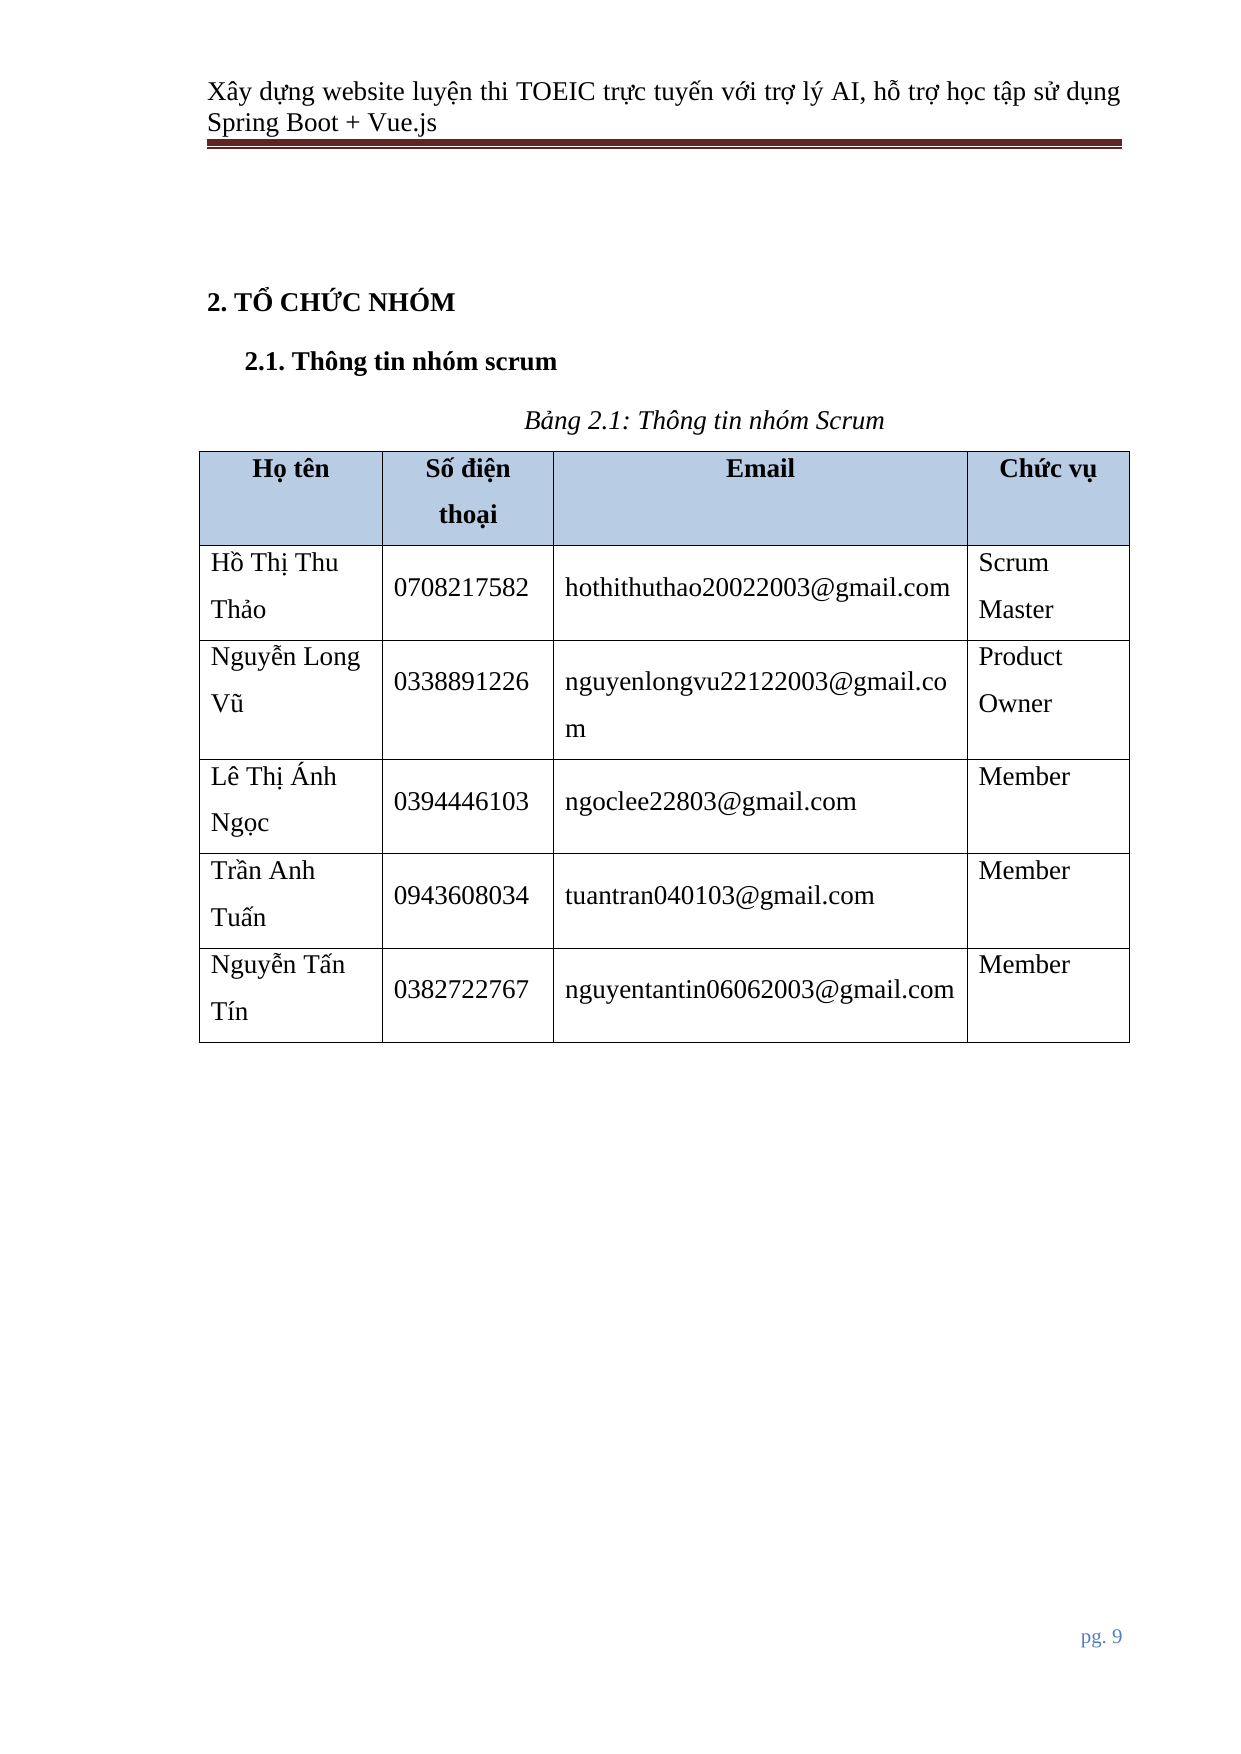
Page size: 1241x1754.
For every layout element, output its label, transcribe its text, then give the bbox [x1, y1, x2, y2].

table_cell 0382722767 [383, 949, 553, 1042]
table_header Họ tên [200, 452, 382, 545]
subtitle TỔ CHỨC NHÓM [207, 286, 1122, 317]
table_header Số điện thoại [383, 452, 553, 545]
table_header Email [554, 452, 967, 545]
table_cell Product Owner [968, 641, 1129, 759]
table_cell Lê Thị Ánh Ngọc [200, 760, 382, 853]
table_cell nguyenlongvu22122003@gmail.com [554, 641, 967, 759]
table_cell 0338891226 [383, 641, 553, 759]
table_cell Hồ Thị Thu Thảo [200, 546, 382, 639]
table_cell Member [968, 760, 1129, 853]
table_cell hothithuthao20022003@gmail.com [554, 546, 967, 639]
table_cell Nguyễn Long Vũ [200, 641, 382, 759]
table_cell Member [968, 949, 1129, 1042]
text Bảng 2.1: Thông tin nhóm Scrum [289, 404, 1122, 435]
table_cell Nguyễn Tấn Tín [200, 949, 382, 1042]
table_cell Member [968, 854, 1129, 948]
table_cell tuantran040103@gmail.com [554, 854, 967, 948]
table_cell Trần Anh Tuấn [200, 854, 382, 948]
subtitle Thông tin nhóm scrum [244, 345, 1122, 376]
table_cell 0394446103 [383, 760, 553, 853]
table_header Chức vụ [968, 452, 1129, 545]
table_cell Scrum Master [968, 546, 1129, 639]
table_cell ngoclee22803@gmail.com [554, 760, 967, 853]
table_cell 0943608034 [383, 854, 553, 948]
table_cell nguyentantin06062003@gmail.com [554, 949, 967, 1042]
table_cell 0708217582 [383, 546, 553, 639]
